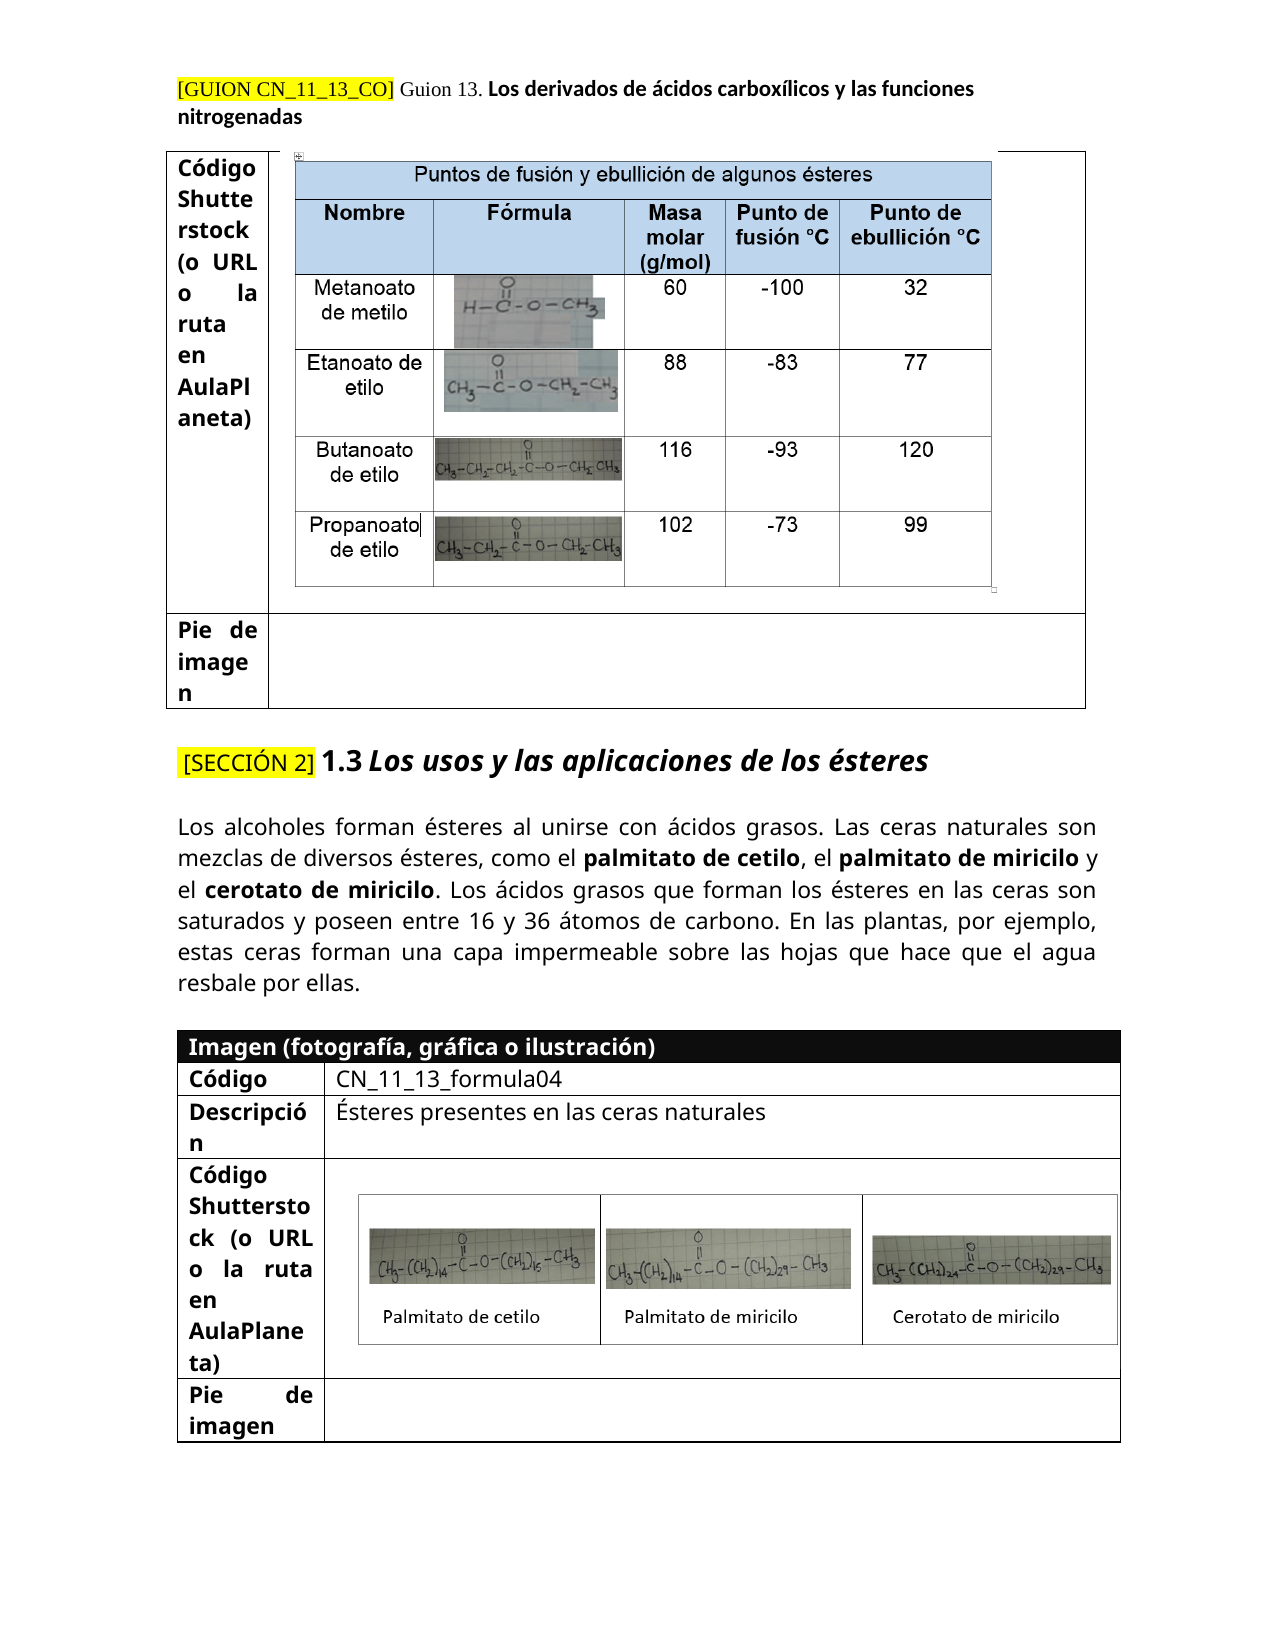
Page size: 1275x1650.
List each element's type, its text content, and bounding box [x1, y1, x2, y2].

table_cell Pie de imagen [178, 1379, 324, 1441]
text Los alcoholes forman ésteres al unirse con ácidos grasos. Las ceras naturales son mezclas de diversos ésteres, como el palmitato de cetilo, el palmitato de miricilo y el cerotato de miricilo. Los ácidos grasos que forman los ésteres en las ceras son saturados y poseen entre 16 y 36 átomos de carbono. En las plantas, por ejemplo, estas ceras forman una capa impermeable sobre las hojas que hace que el agua resbale por ellas. [177, 811, 1098, 999]
table_cell [269, 152, 1085, 613]
table_cell CN_11_13_formula04 [325, 1063, 1120, 1094]
picture [335, 1190, 1121, 1369]
table_cell Código [178, 1063, 324, 1094]
table_cell [325, 1379, 1120, 1441]
table_cell Descripción [178, 1096, 324, 1158]
table_cell Código Shutterstock (o URL o la ruta en AulaPlaneta) [167, 152, 268, 613]
picture [280, 151, 998, 593]
text [SECCIÓN 2] 1.3 Los usos y las aplicaciones de los ésteres [177, 740, 1098, 780]
table_cell Ésteres presentes en las ceras naturales [325, 1096, 1120, 1158]
table_cell Código Shutterstock (o URL o la ruta en AulaPlaneta) [178, 1159, 324, 1378]
table_cell Pie de imagen [167, 614, 268, 708]
table_cell [269, 614, 1085, 708]
table_cell [325, 1159, 1120, 1378]
table_header Imagen (fotografía, gráfica o ilustración) [178, 1031, 1120, 1062]
